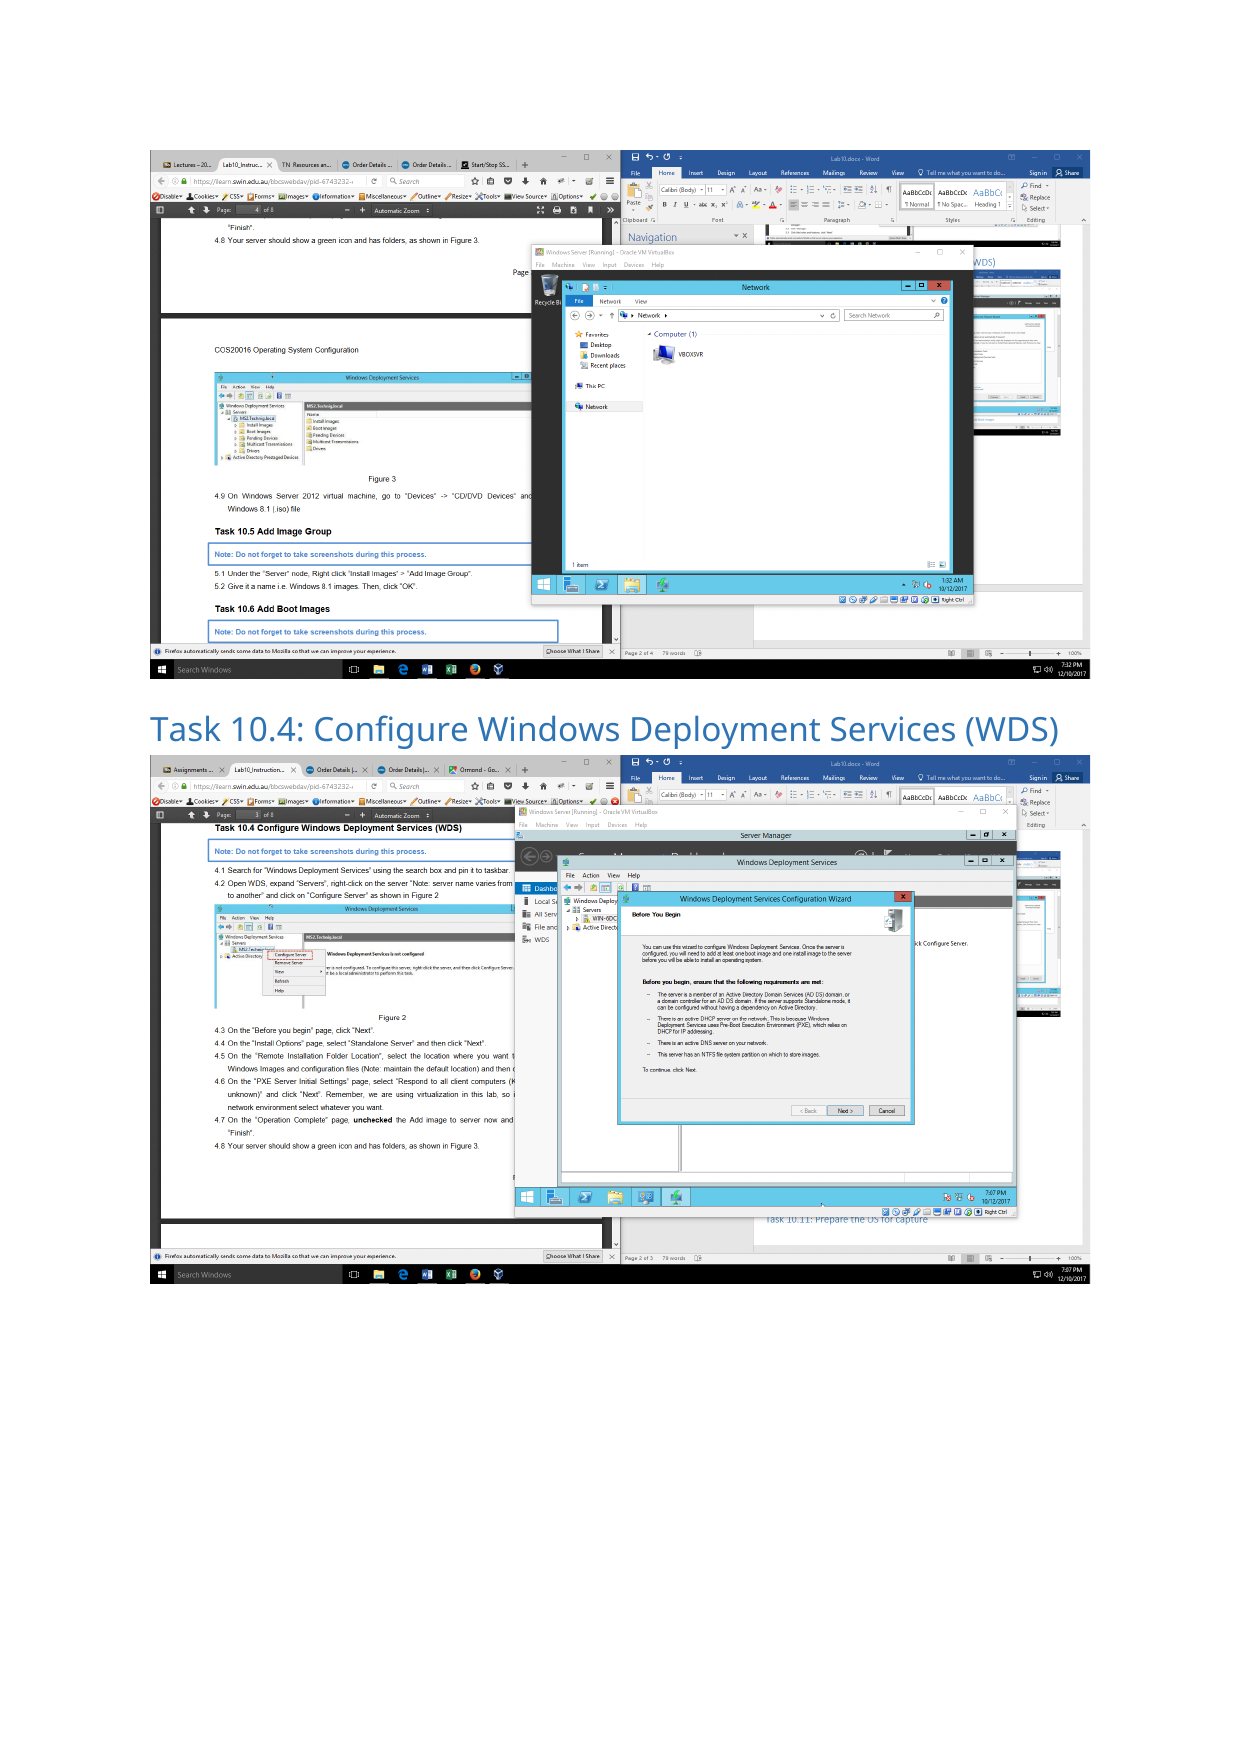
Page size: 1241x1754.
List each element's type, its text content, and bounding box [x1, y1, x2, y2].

picture [150, 755, 1091, 1284]
subtitle Task 10.4: Configure Windows Deployment Services (WDS) [150, 706, 1090, 751]
picture [150, 150, 1091, 679]
